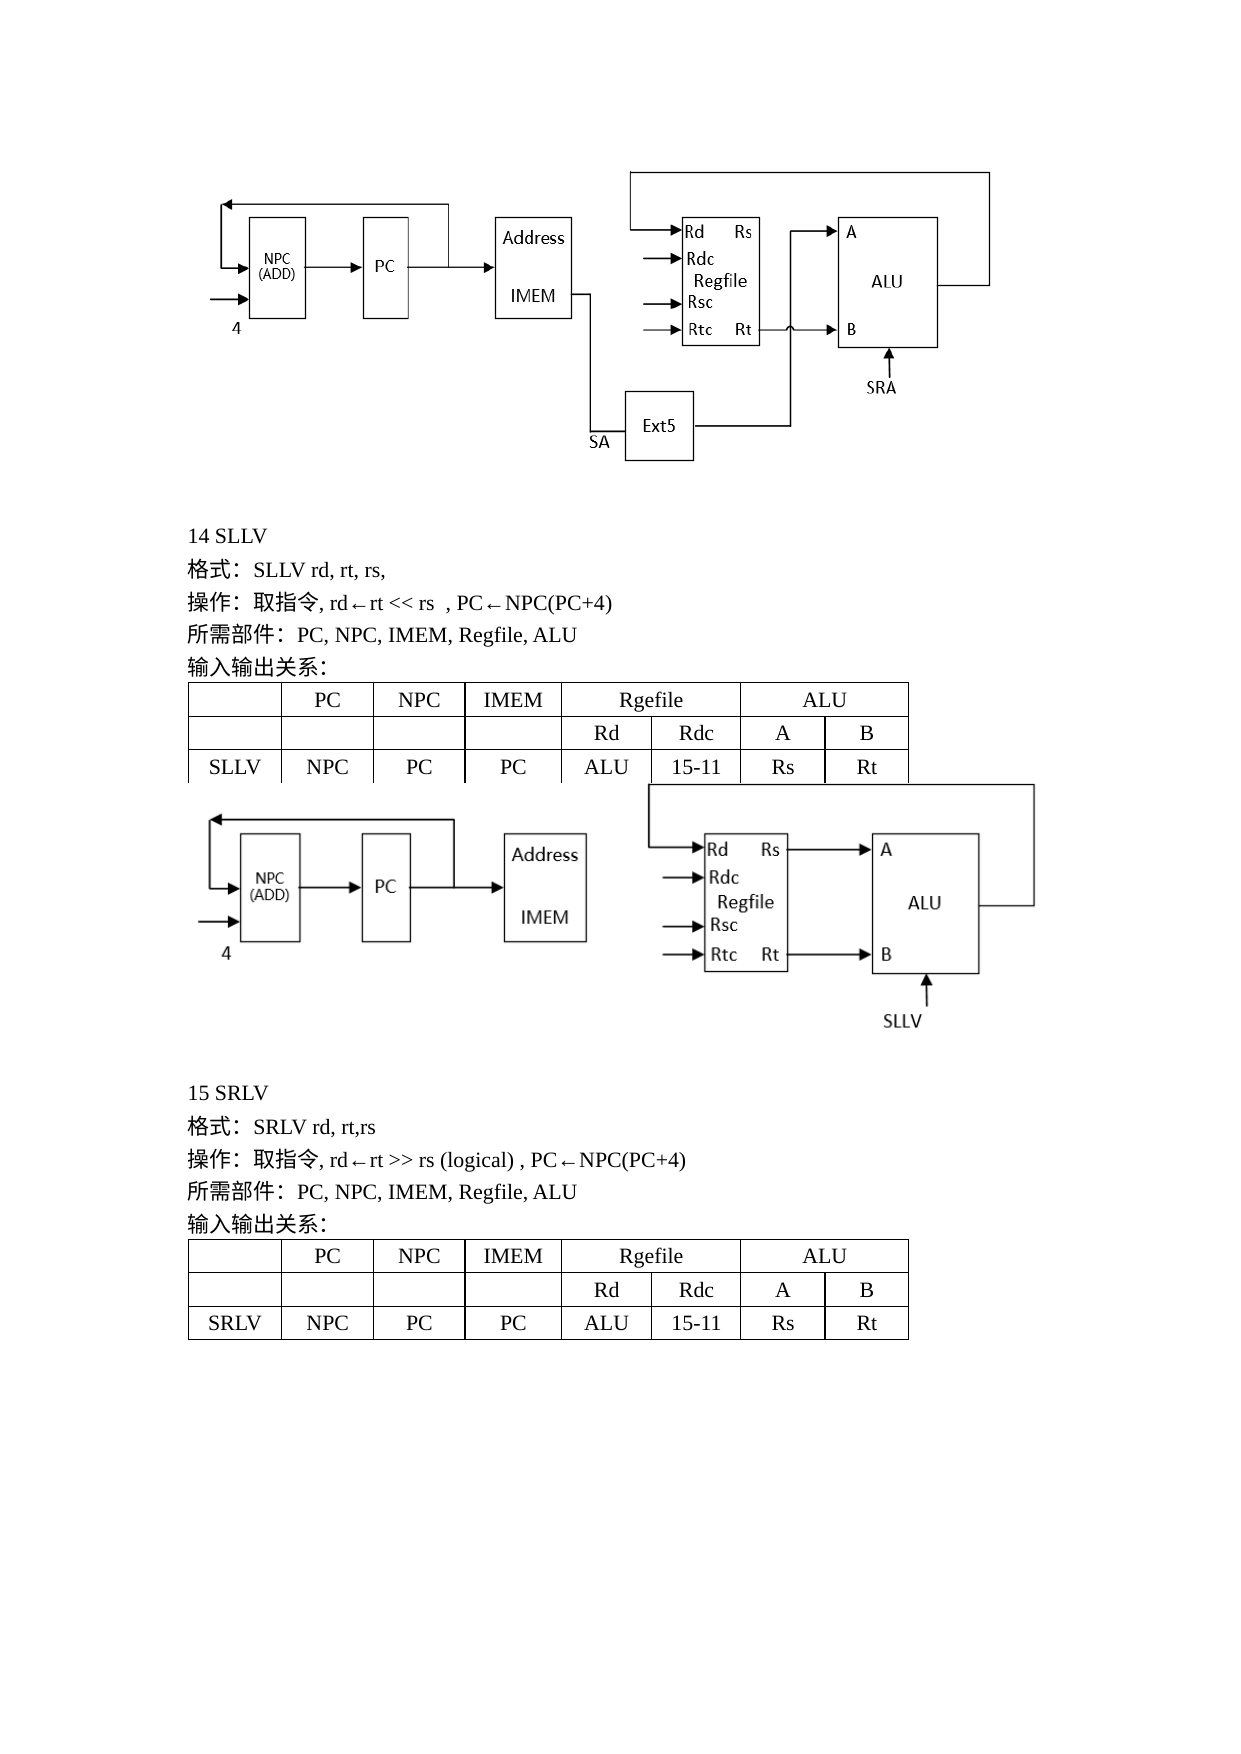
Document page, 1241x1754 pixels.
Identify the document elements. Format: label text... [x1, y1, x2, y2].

text 操作：取指令, rd←rt << rs , PC←NPC(PC+4) [187, 584, 1053, 617]
table_cell A [741, 717, 824, 749]
table_header ALU [741, 1240, 908, 1272]
table_cell Rd [562, 1273, 651, 1306]
table_header NPC [374, 1240, 464, 1272]
text 格式：SLLV rd, rt, rs, [187, 552, 1053, 584]
text 输入输出关系： [187, 1206, 1053, 1239]
table_header Rgefile [562, 683, 740, 716]
table_cell [466, 1273, 561, 1306]
table_header [189, 1240, 281, 1272]
table_header IMEM [466, 1240, 561, 1272]
table_cell PC [466, 750, 561, 783]
table_cell [189, 1273, 281, 1306]
text 所需部件：PC, NPC, IMEM, Regfile, ALU [187, 1174, 1053, 1206]
table_cell A [741, 1273, 824, 1306]
text 格式：SRLV rd, rt,rs [187, 1109, 1053, 1141]
table_cell ALU [562, 1307, 651, 1339]
text 输入输出关系： [187, 649, 1053, 682]
table_cell SRLV [189, 1307, 281, 1339]
table_cell [189, 717, 281, 749]
text 15 SRLV [187, 1076, 1053, 1109]
table_cell PC [374, 750, 464, 783]
table_header [189, 683, 281, 716]
table_cell NPC [282, 1307, 373, 1339]
table_cell [282, 1273, 373, 1306]
table_cell PC [374, 1307, 464, 1339]
table_cell ALU [562, 750, 651, 783]
table_cell PC [466, 1307, 561, 1339]
table_cell 15-11 [652, 1307, 740, 1339]
picture [187, 162, 1053, 478]
text 操作：取指令, rd←rt >> rs (logical) , PC←NPC(PC+4) [187, 1141, 1053, 1174]
table_cell Rt [826, 750, 908, 783]
table_header Rgefile [562, 1240, 740, 1272]
table_header NPC [374, 683, 464, 716]
table_header PC [282, 1240, 373, 1272]
table_header IMEM [466, 683, 561, 716]
table_cell Rdc [652, 1273, 740, 1306]
table_cell [282, 717, 373, 749]
picture [187, 783, 1053, 1044]
table_cell [374, 717, 464, 749]
table_cell [374, 1273, 464, 1306]
table_cell Rd [562, 717, 651, 749]
table_cell SLLV [189, 750, 281, 783]
table_header ALU [741, 683, 908, 716]
table_cell NPC [282, 750, 373, 783]
text 所需部件：PC, NPC, IMEM, Regfile, ALU [187, 617, 1053, 649]
table_cell Rs [741, 1307, 824, 1339]
table_cell Rs [741, 750, 824, 783]
table_cell B [826, 717, 908, 749]
table_cell Rdc [652, 717, 740, 749]
table_cell B [826, 1273, 908, 1306]
table_cell Rt [826, 1307, 908, 1339]
table_cell 15-11 [652, 750, 740, 783]
table_cell [466, 717, 561, 749]
table_header PC [282, 683, 373, 716]
text 14 SLLV [187, 519, 1053, 552]
